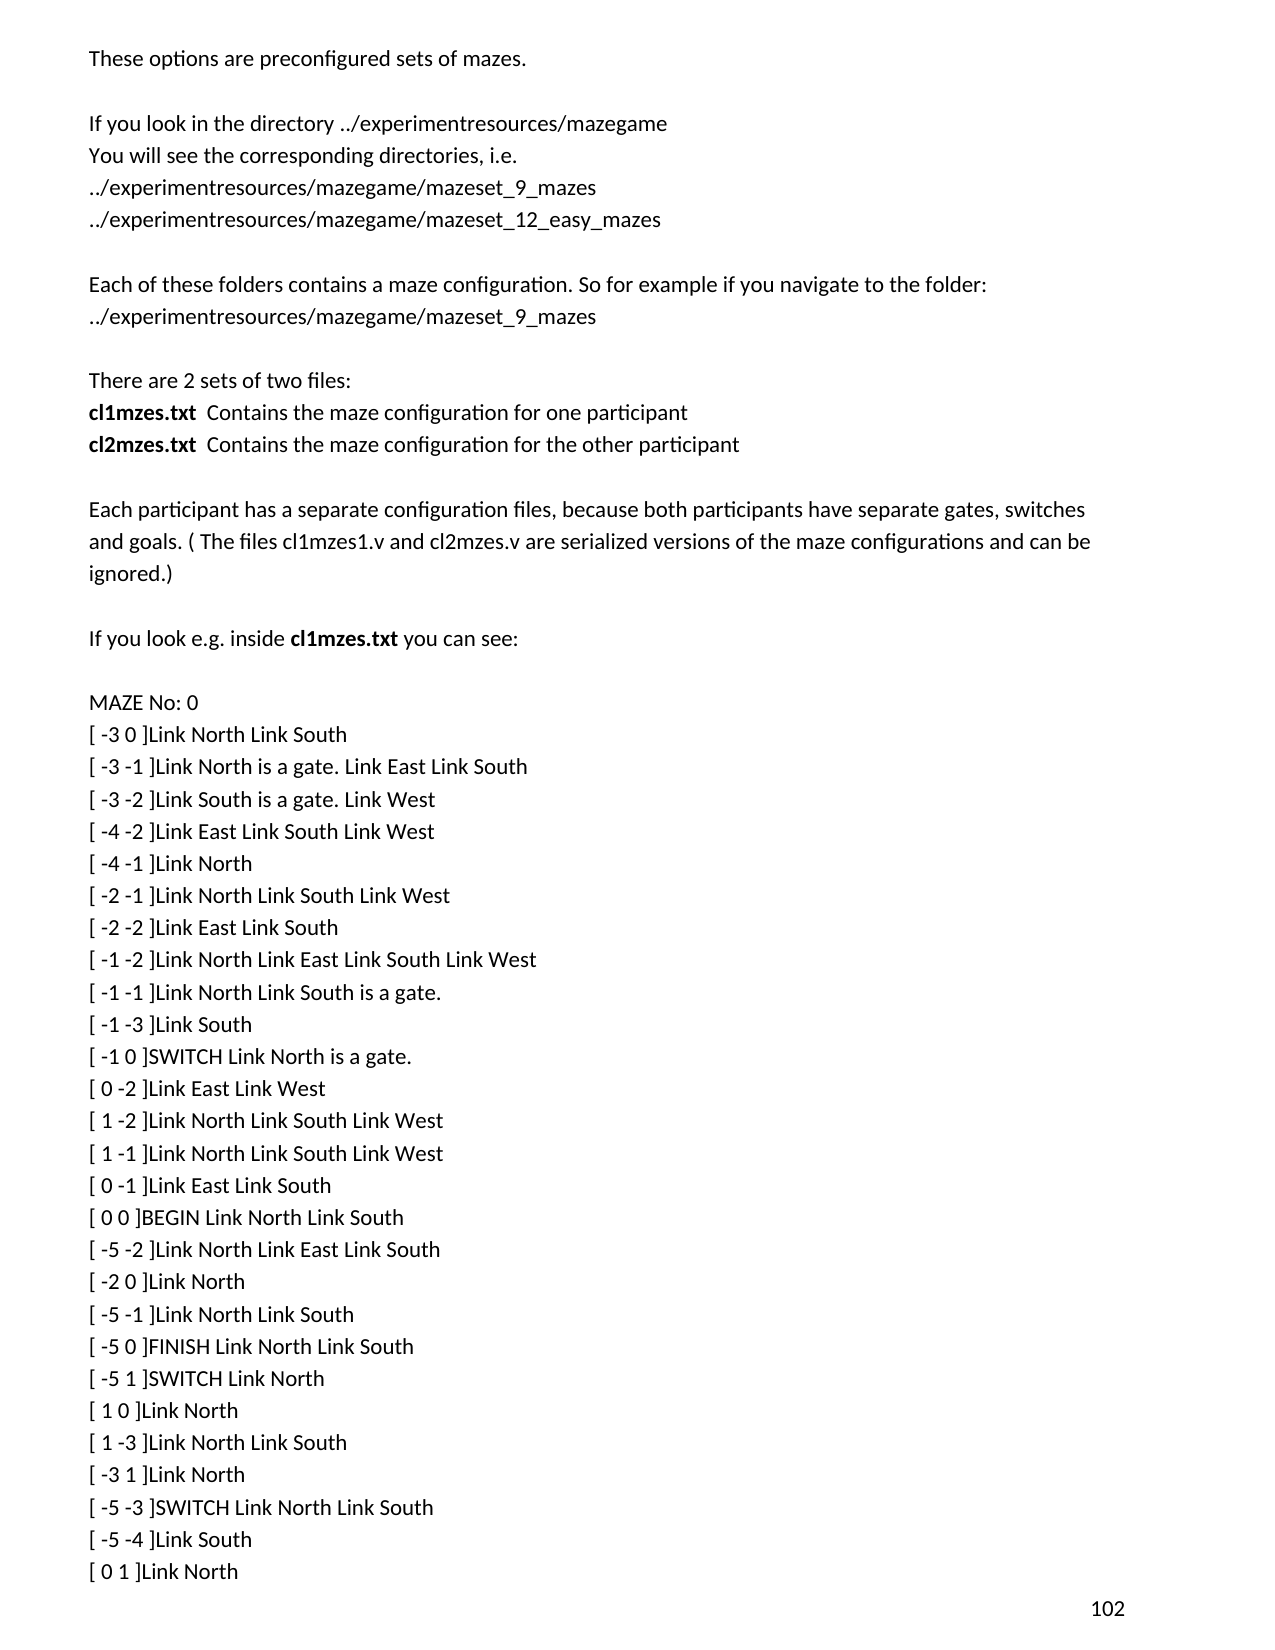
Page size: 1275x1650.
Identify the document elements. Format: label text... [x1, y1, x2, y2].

text cl1mzes.txt Contains the maze configuration for one participant [89, 398, 1125, 426]
text If you look e.g. inside cl1mzes.txt you can see: [89, 624, 1125, 652]
text You will see the corresponding directories, i.e. [89, 141, 1125, 169]
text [89, 720, 1125, 1585]
text Each of these folders contains a maze configuration. So for example if you navigate to the folder: ../experimentresources/mazegame/mazeset_9_mazes [89, 270, 1125, 330]
text If you look in the directory ../experimentresources/mazegame [89, 109, 1125, 137]
text There are 2 sets of two files: [89, 366, 1125, 394]
text These options are preconfigured sets of mazes. [89, 44, 1125, 72]
text ../experimentresources/mazegame/mazeset_9_mazes ../experimentresources/mazegame/mazeset_12_easy_mazes [89, 173, 1125, 233]
text Each participant has a separate configuration files, because both participants have separate gates, switches and goals. ( The files cl1mzes1.v and cl2mzes.v are serialized versions of the maze configurations and can be ignored.) [89, 495, 1125, 587]
text MAZE No: 0 [89, 688, 1125, 716]
text cl2mzes.txt Contains the maze configuration for the other participant [89, 431, 1125, 459]
